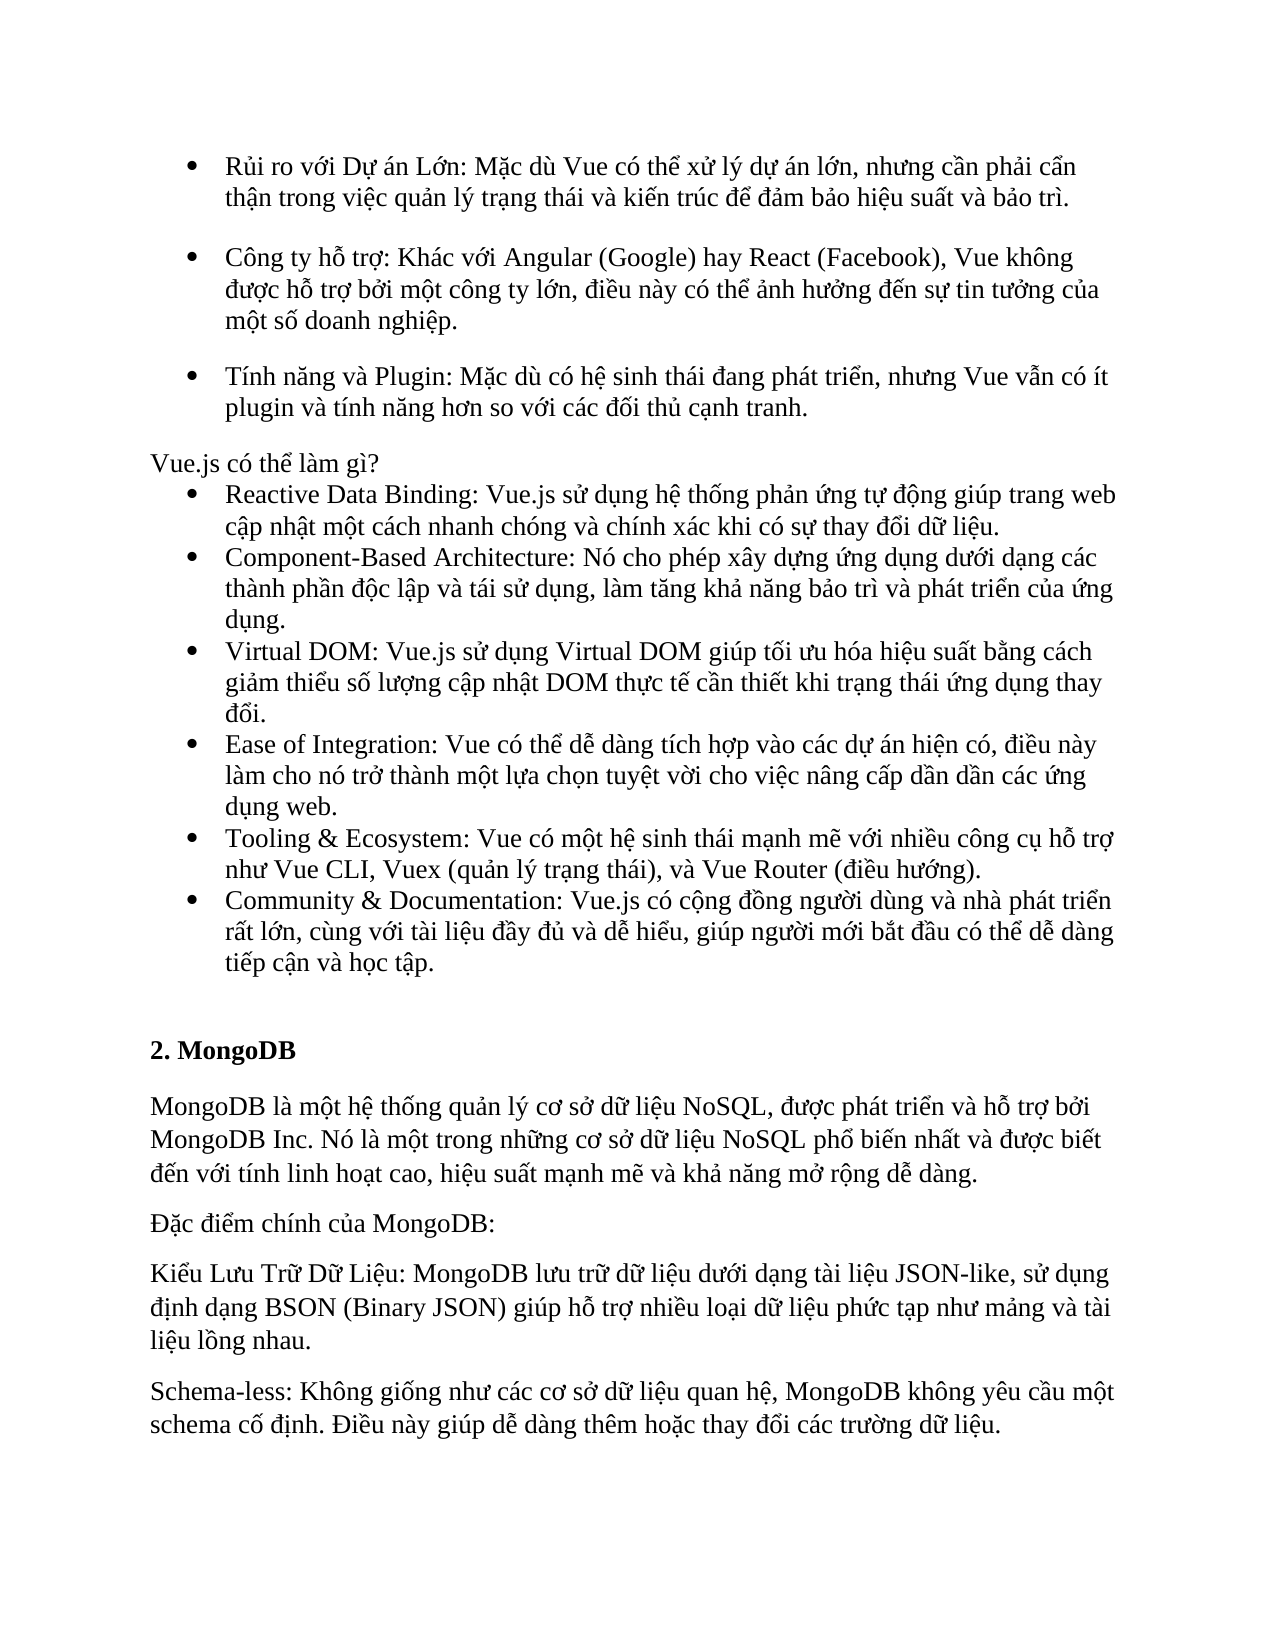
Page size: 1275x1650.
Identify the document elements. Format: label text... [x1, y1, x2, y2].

list Tính năng và Plugin: Mặc dù có hệ sinh thái đang phát triển, nhưng Vue vẫn có ít plugin và tính năng hơn so với các đối thủ cạnh tranh. [187, 360, 1125, 422]
list Ease of Integration: Vue có thể dễ dàng tích hợp vào các dự án hiện có, điều này làm cho nó trở thành một lựa chọn tuyệt vời cho việc nâng cấp dần dần các ứng dụng web. [187, 728, 1125, 822]
list Tooling & Ecosystem: Vue có một hệ sinh thái mạnh mẽ với nhiều công cụ hỗ trợ như Vue CLI, Vuex (quản lý trạng thái), và Vue Router (điều hướng). [187, 822, 1125, 884]
text 2. MongoDB [150, 1034, 1125, 1065]
list Virtual DOM: Vue.js sử dụng Virtual DOM giúp tối ưu hóa hiệu suất bằng cách giảm thiểu số lượng cập nhật DOM thực tế cần thiết khi trạng thái ứng dụng thay đổi. [187, 634, 1125, 728]
list Công ty hỗ trợ: Khác với Angular (Google) hay React (Facebook), Vue không được hỗ trợ bởi một công ty lớn, điều này có thể ảnh hưởng đến sự tin tưởng của một số doanh nghiệp. [187, 242, 1125, 335]
list Rủi ro với Dự án Lớn: Mặc dù Vue có thể xử lý dự án lớn, nhưng cần phải cẩn thận trong việc quản lý trạng thái và kiến trúc để đảm bảo hiệu suất và bảo trì. [187, 150, 1125, 212]
text Schema-less: Không giống như các cơ sở dữ liệu quan hệ, MongoDB không yêu cầu một schema cố định. Điều này giúp dễ dàng thêm hoặc thay đổi các trường dữ liệu. [150, 1375, 1125, 1439]
text Đặc điểm chính của MongoDB: [150, 1207, 1125, 1238]
list Component-Based Architecture: Nó cho phép xây dựng ứng dụng dưới dạng các thành phần độc lập và tái sử dụng, làm tăng khả năng bảo trì và phát triển của ứng dụng. [187, 541, 1125, 634]
list Community & Documentation: Vue.js có cộng đồng người dùng và nhà phát triển rất lớn, cùng với tài liệu đầy đủ và dễ hiểu, giúp người mới bắt đầu có thể dễ dàng tiếp cận và học tập. [187, 884, 1125, 978]
text Kiểu Lưu Trữ Dữ Liệu: MongoDB lưu trữ dữ liệu dưới dạng tài liệu JSON-like, sử dụng định dạng BSON (Binary JSON) giúp hỗ trợ nhiều loại dữ liệu phức tạp như mảng và tài liệu lồng nhau. [150, 1257, 1125, 1356]
text Vue.js có thể làm gì? [150, 447, 1125, 479]
list Reactive Data Binding: Vue.js sử dụng hệ thống phản ứng tự động giúp trang web cập nhật một cách nhanh chóng và chính xác khi có sự thay đổi dữ liệu. [187, 479, 1125, 541]
text MongoDB là một hệ thống quản lý cơ sở dữ liệu NoSQL, được phát triển và hỗ trợ bởi MongoDB Inc. Nó là một trong những cơ sở dữ liệu NoSQL phổ biến nhất và được biết đến với tính linh hoạt cao, hiệu suất mạnh mẽ và khả năng mở rộng dễ dàng. [150, 1090, 1125, 1188]
